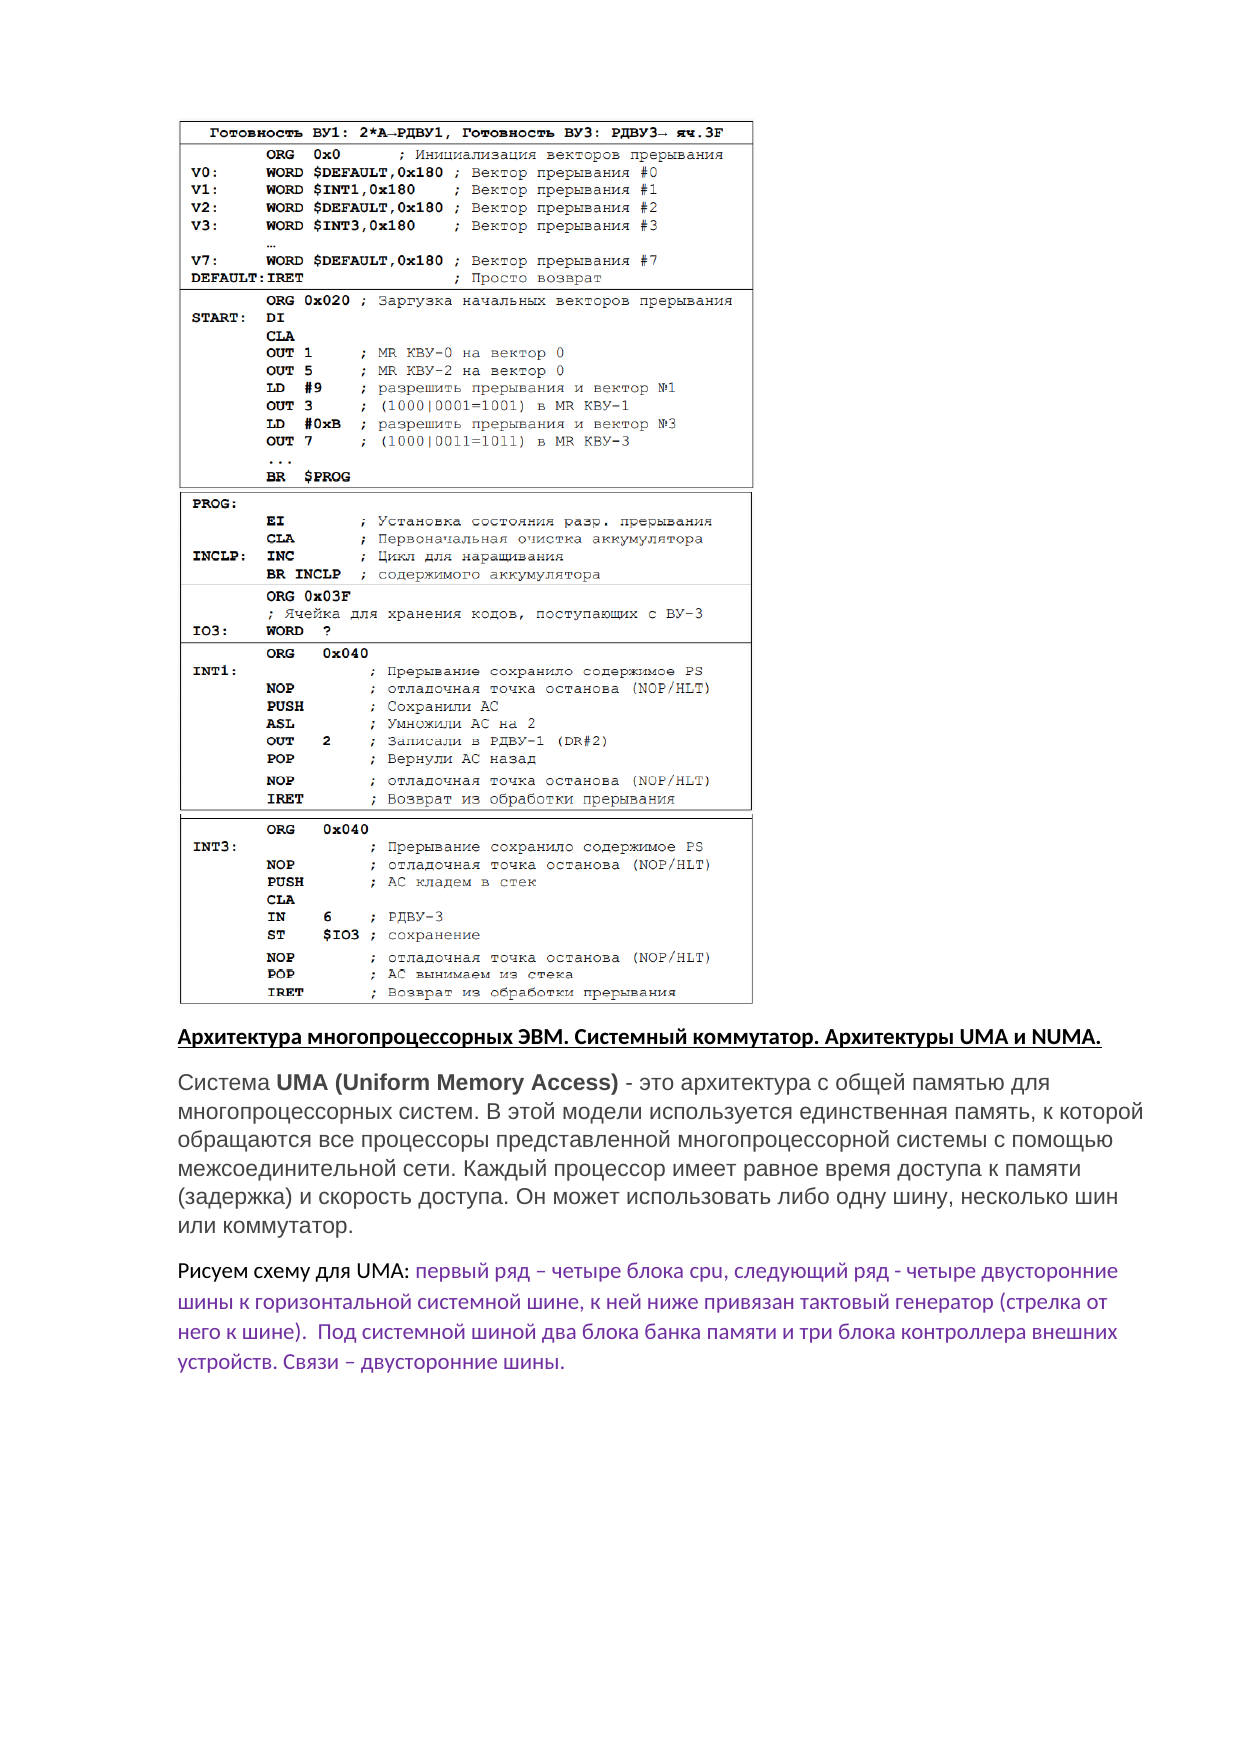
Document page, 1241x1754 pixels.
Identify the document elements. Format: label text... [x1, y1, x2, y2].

picture [177, 814, 754, 1004]
text Архитектура многопроцессорных ЭВМ. Системный коммутатор. Архитектуры UMA и NUMA. [177, 1022, 1152, 1051]
picture [177, 492, 755, 812]
text Система UMA (Uniform Memory Access) - это архитектура с общей памятью для многопроцессорных систем. В этой модели используется единственная память, к которой обращаются все процессоры представленной многопроцессорной системы с помощью межсоединительной сети. Каждый процессор имеет равное время доступа к памяти (задержка) и скорость доступа. Он может использовать либо одну шину, несколько шин или коммутатор. [177, 1069, 1152, 1238]
picture [177, 118, 755, 490]
text Рисуем схему для UMA: первый ряд – четыре блока cpu, следующий ряд - четыре двусторонние шины к горизонтальной системной шине, к ней ниже привязан тактовый генератор (стрелка от него к шине). Под системной шиной два блока банка памяти и три блока контроллера внешних устройств. Связи – двусторонние шины. [177, 1257, 1152, 1375]
